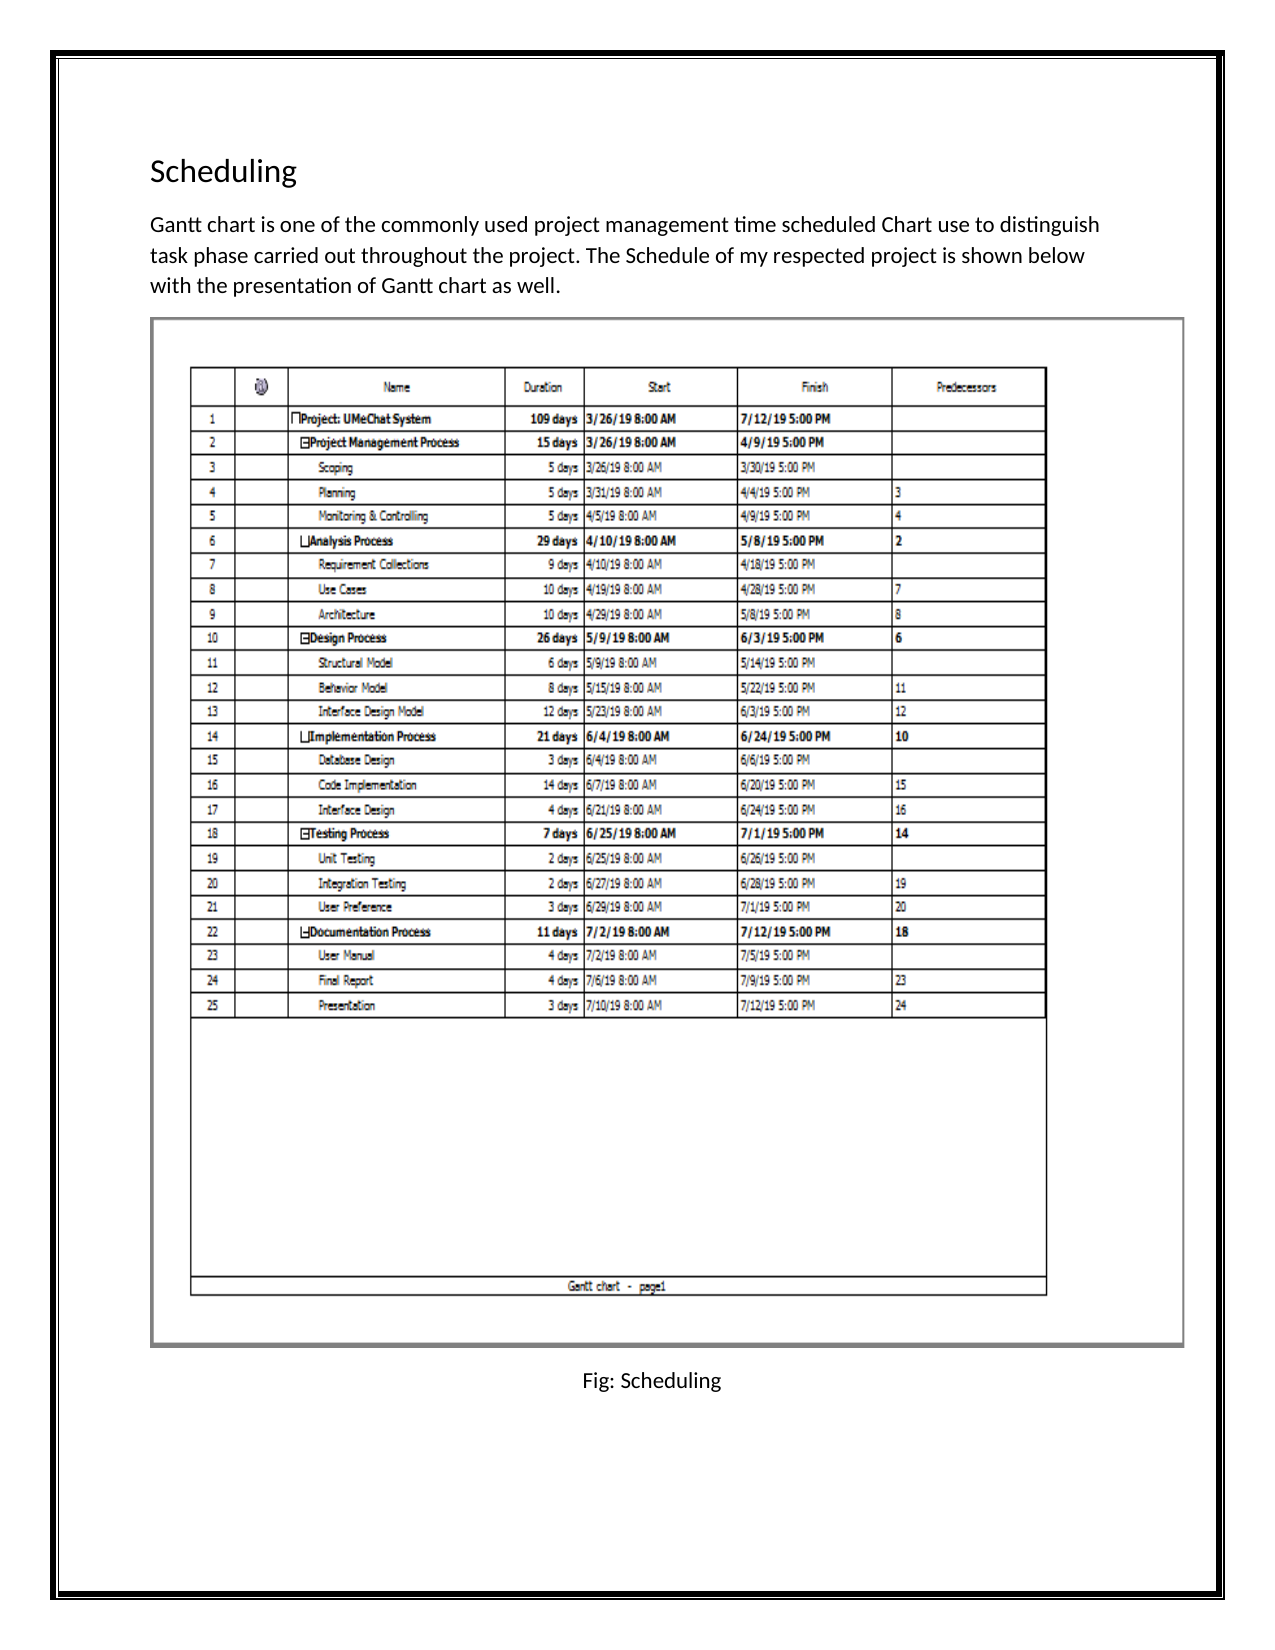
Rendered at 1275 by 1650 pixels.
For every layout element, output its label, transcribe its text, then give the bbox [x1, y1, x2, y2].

picture [150, 317, 1185, 1348]
text Fig: Scheduling [150, 1366, 1125, 1394]
text Scheduling [150, 150, 1125, 191]
text Gantt chart is one of the commonly used project management time scheduled Chart use to distinguish task phase carried out throughout the project. The Schedule of my respected project is shown below with the presentation of Gantt chart as well. [150, 211, 1125, 299]
